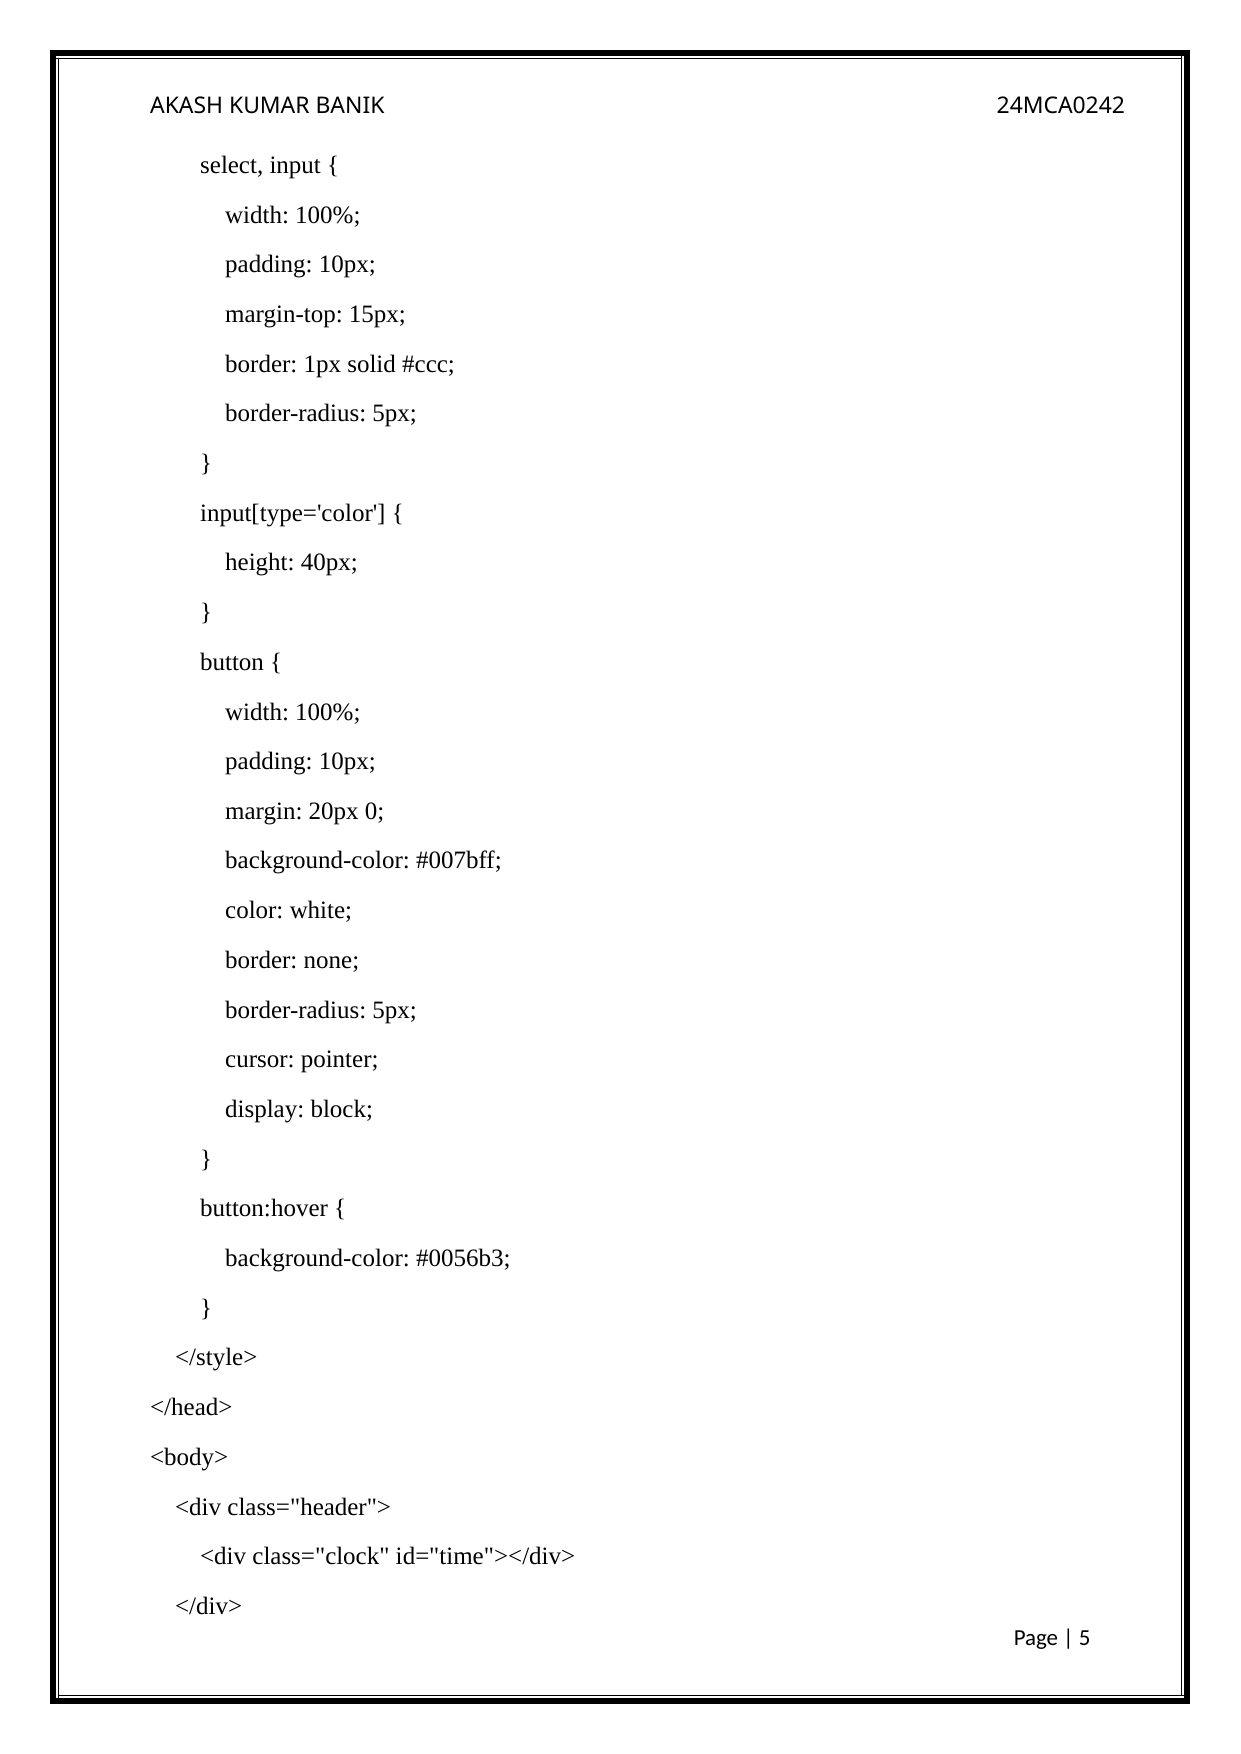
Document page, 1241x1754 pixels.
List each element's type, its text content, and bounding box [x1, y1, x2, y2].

text background-color: #0056b3; [150, 1243, 1090, 1272]
text padding: 10px; [150, 249, 1090, 278]
text border: 1px solid #ccc; [150, 349, 1090, 377]
text button { [150, 647, 1090, 676]
text } [150, 597, 1090, 626]
text input[type='color'] { [150, 498, 1090, 527]
text color: white; [150, 895, 1090, 924]
text border: none; [150, 945, 1090, 974]
text </div> [150, 1591, 1090, 1620]
text height: 40px; [150, 547, 1090, 576]
text } [150, 448, 1090, 477]
text <body> [150, 1442, 1090, 1471]
text width: 100%; [150, 200, 1090, 228]
text <div class="clock" id="time"></div> [150, 1541, 1090, 1570]
text } [150, 1293, 1090, 1322]
text button:hover { [150, 1193, 1090, 1222]
text padding: 10px; [150, 746, 1090, 775]
text </head> [150, 1392, 1090, 1421]
text margin-top: 15px; [150, 299, 1090, 328]
text cursor: pointer; [150, 1044, 1090, 1073]
text select, input { [150, 150, 1090, 179]
text background-color: #007bff; [150, 846, 1090, 874]
text display: block; [150, 1094, 1090, 1123]
text } [150, 1144, 1090, 1172]
text border-radius: 5px; [150, 995, 1090, 1023]
text </style> [150, 1342, 1090, 1371]
text width: 100%; [150, 697, 1090, 725]
text margin: 20px 0; [150, 796, 1090, 825]
text <div class="header"> [150, 1492, 1090, 1520]
text border-radius: 5px; [150, 398, 1090, 427]
